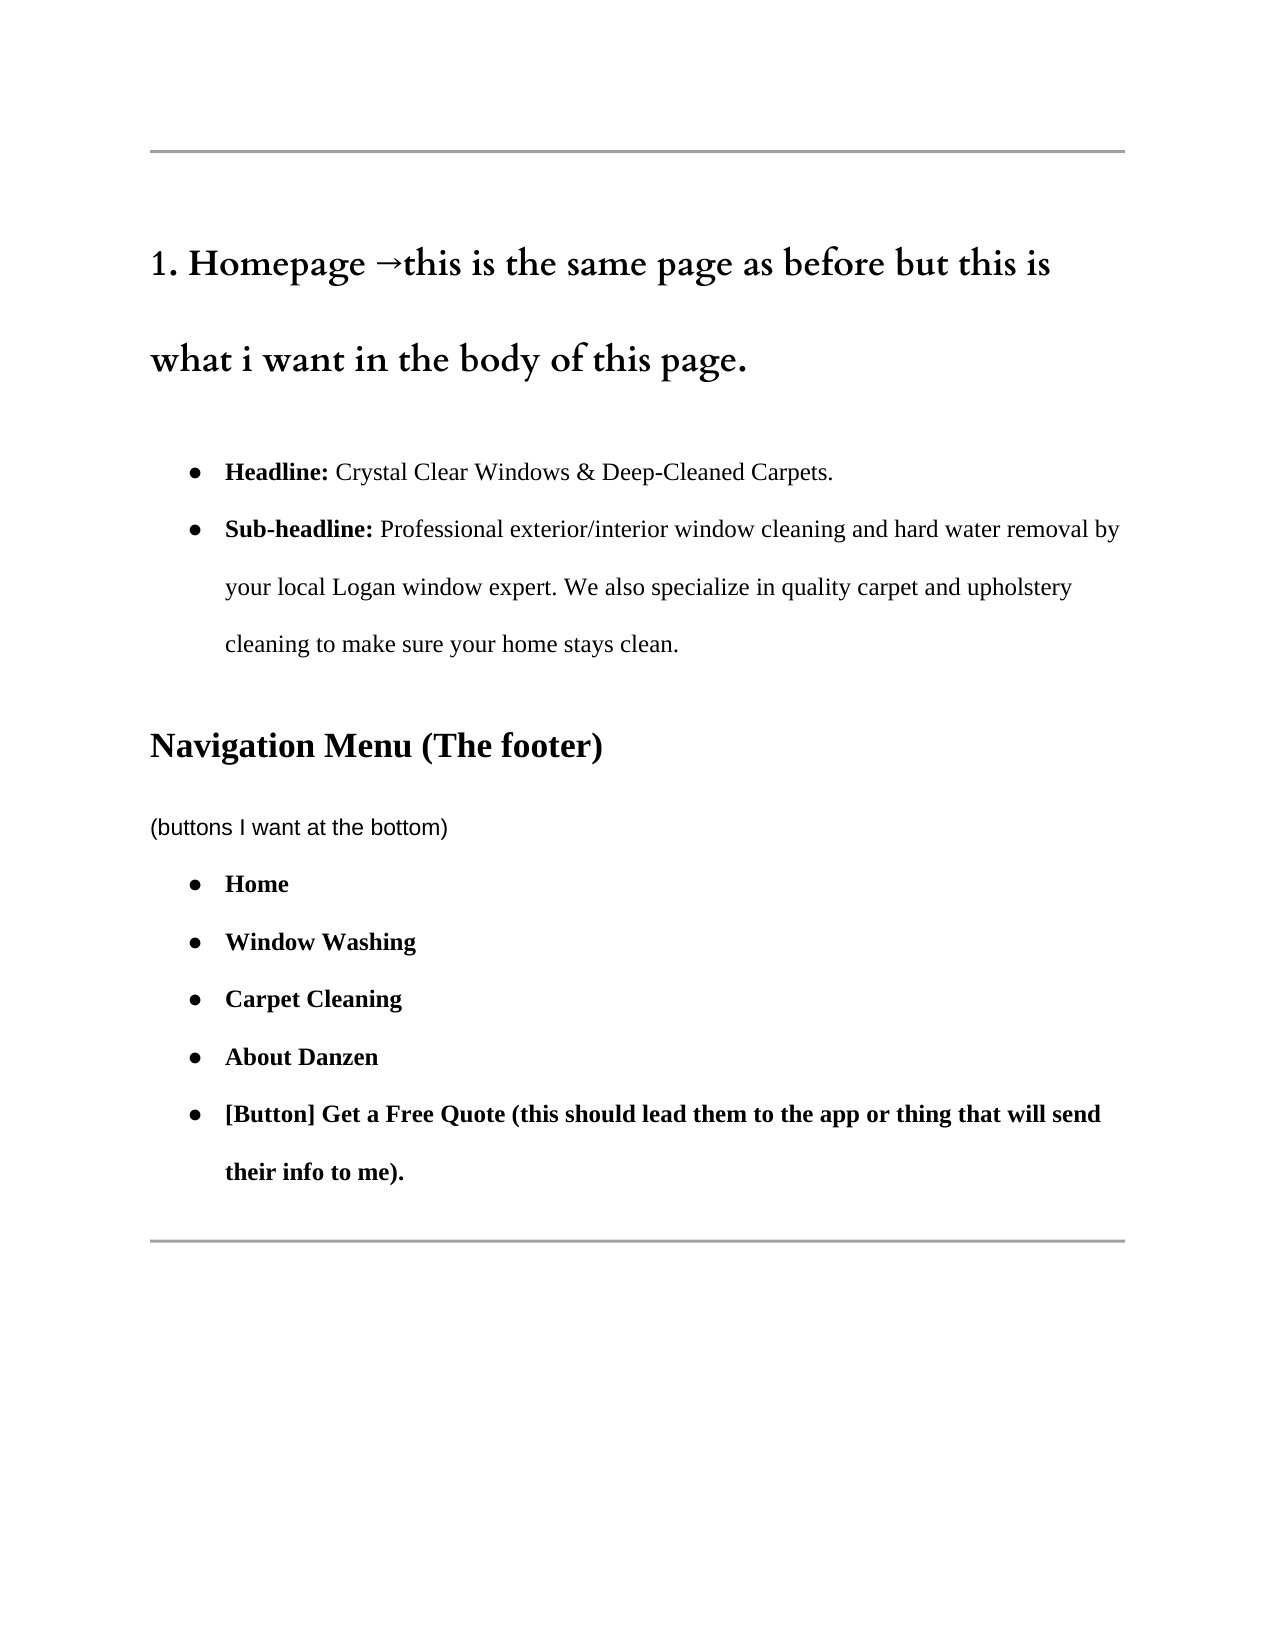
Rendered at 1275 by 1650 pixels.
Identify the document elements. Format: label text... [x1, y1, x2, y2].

list Sub-headline: Professional exterior/interior window cleaning and hard water removal by your local Logan window expert. We also specialize in quality carpet and upholstery cleaning to make sure your home stays clean. [187, 514, 1125, 658]
list Carpet Cleaning [187, 984, 1125, 1013]
list Home [187, 869, 1125, 898]
subtitle Navigation Menu (The footer) [150, 724, 1125, 765]
list [Button] Get a Free Quote (this should lead them to the app or thing that will send their info to me). [187, 1099, 1125, 1186]
text (buttons I want at the bottom) [150, 814, 1125, 841]
list Window Washing [187, 927, 1125, 956]
list Headline: Crystal Clear Windows & Deep-Cleaned Carpets. [187, 457, 1125, 486]
list About Danzen [187, 1042, 1125, 1071]
subtitle 1. Homepage →this is the same page as before but this is what i want in the body of this page. [150, 240, 1125, 384]
